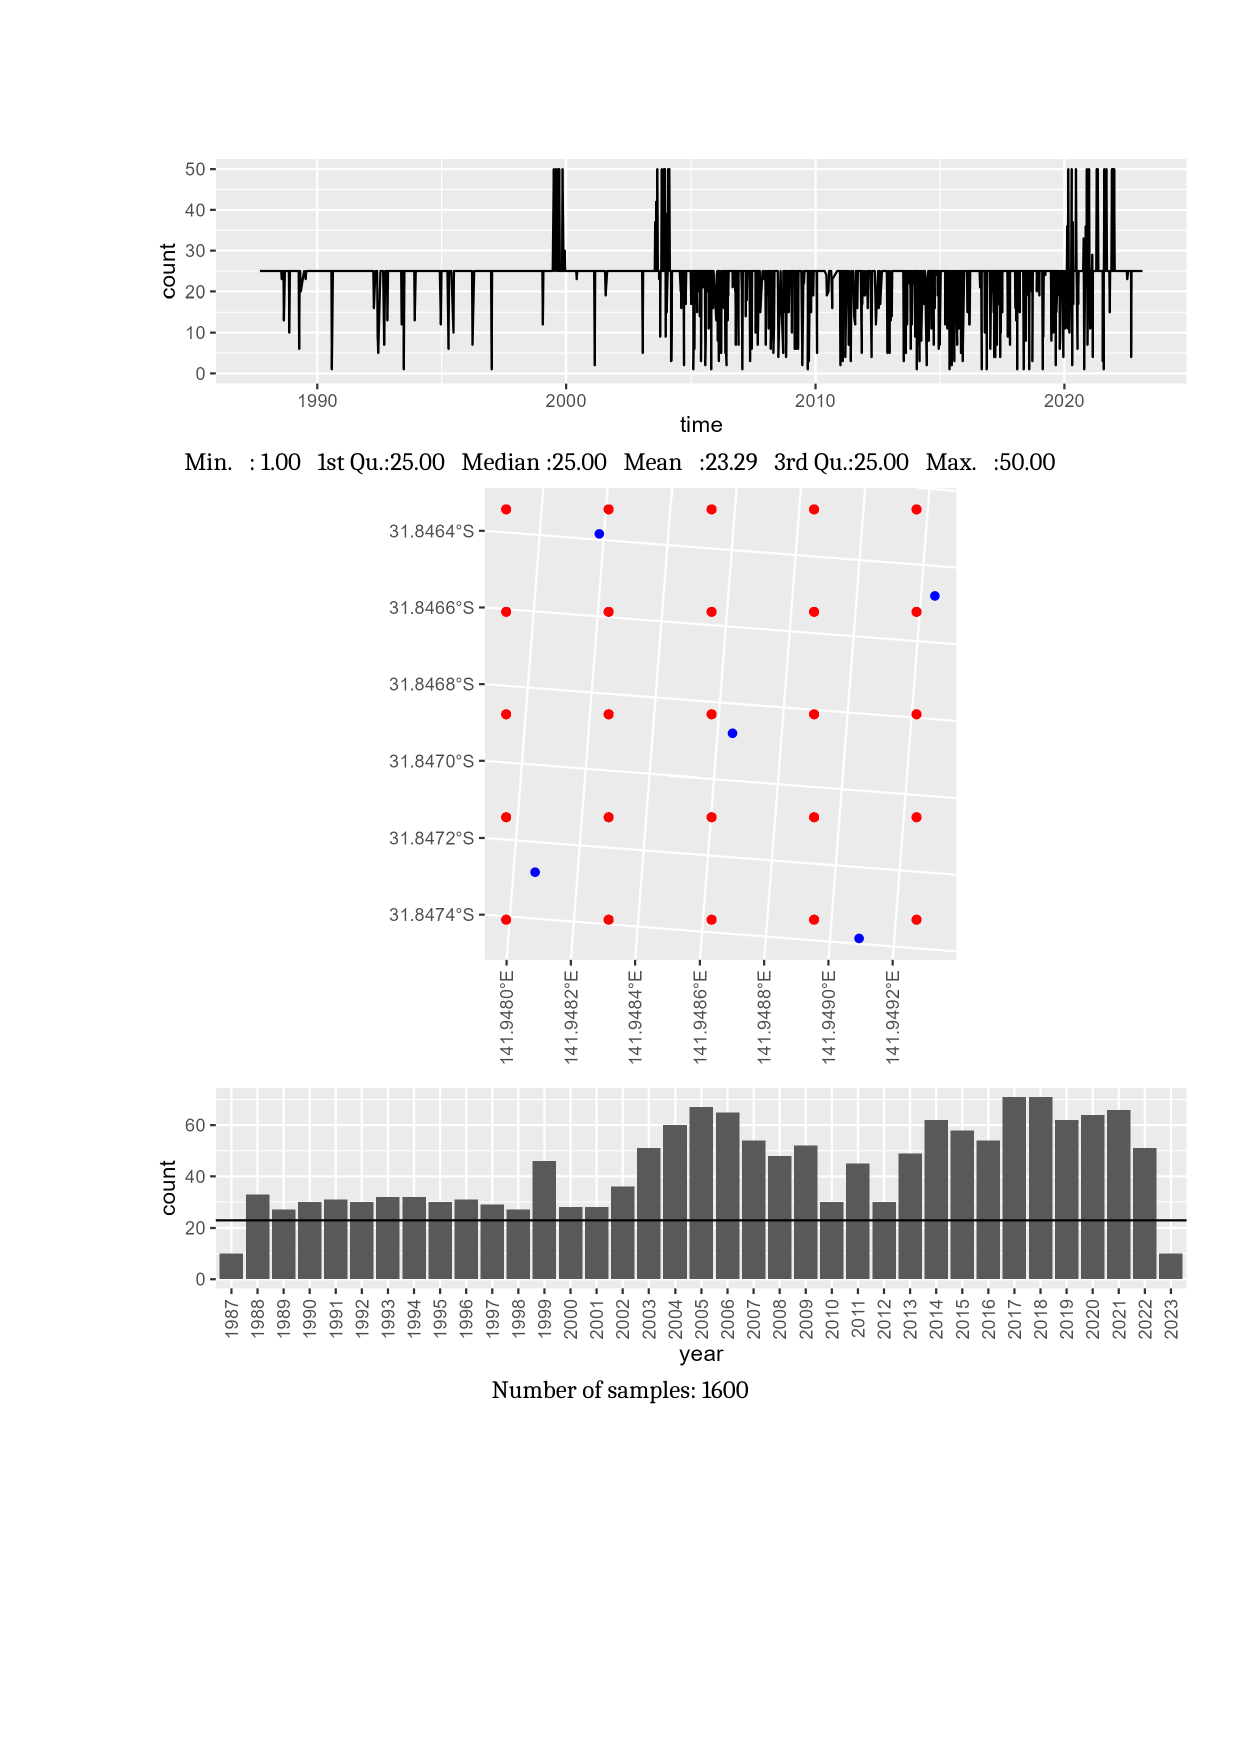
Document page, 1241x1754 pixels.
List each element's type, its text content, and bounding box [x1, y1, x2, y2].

picture [147, 476, 1198, 1377]
picture [147, 147, 1198, 448]
text Number of samples: 1600 [148, 1377, 1093, 1405]
text Min. : 1.00 1st Qu.:25.00 Median :25.00 Mean :23.29 3rd Qu.:25.00 Max. :50.00 [148, 448, 1093, 476]
